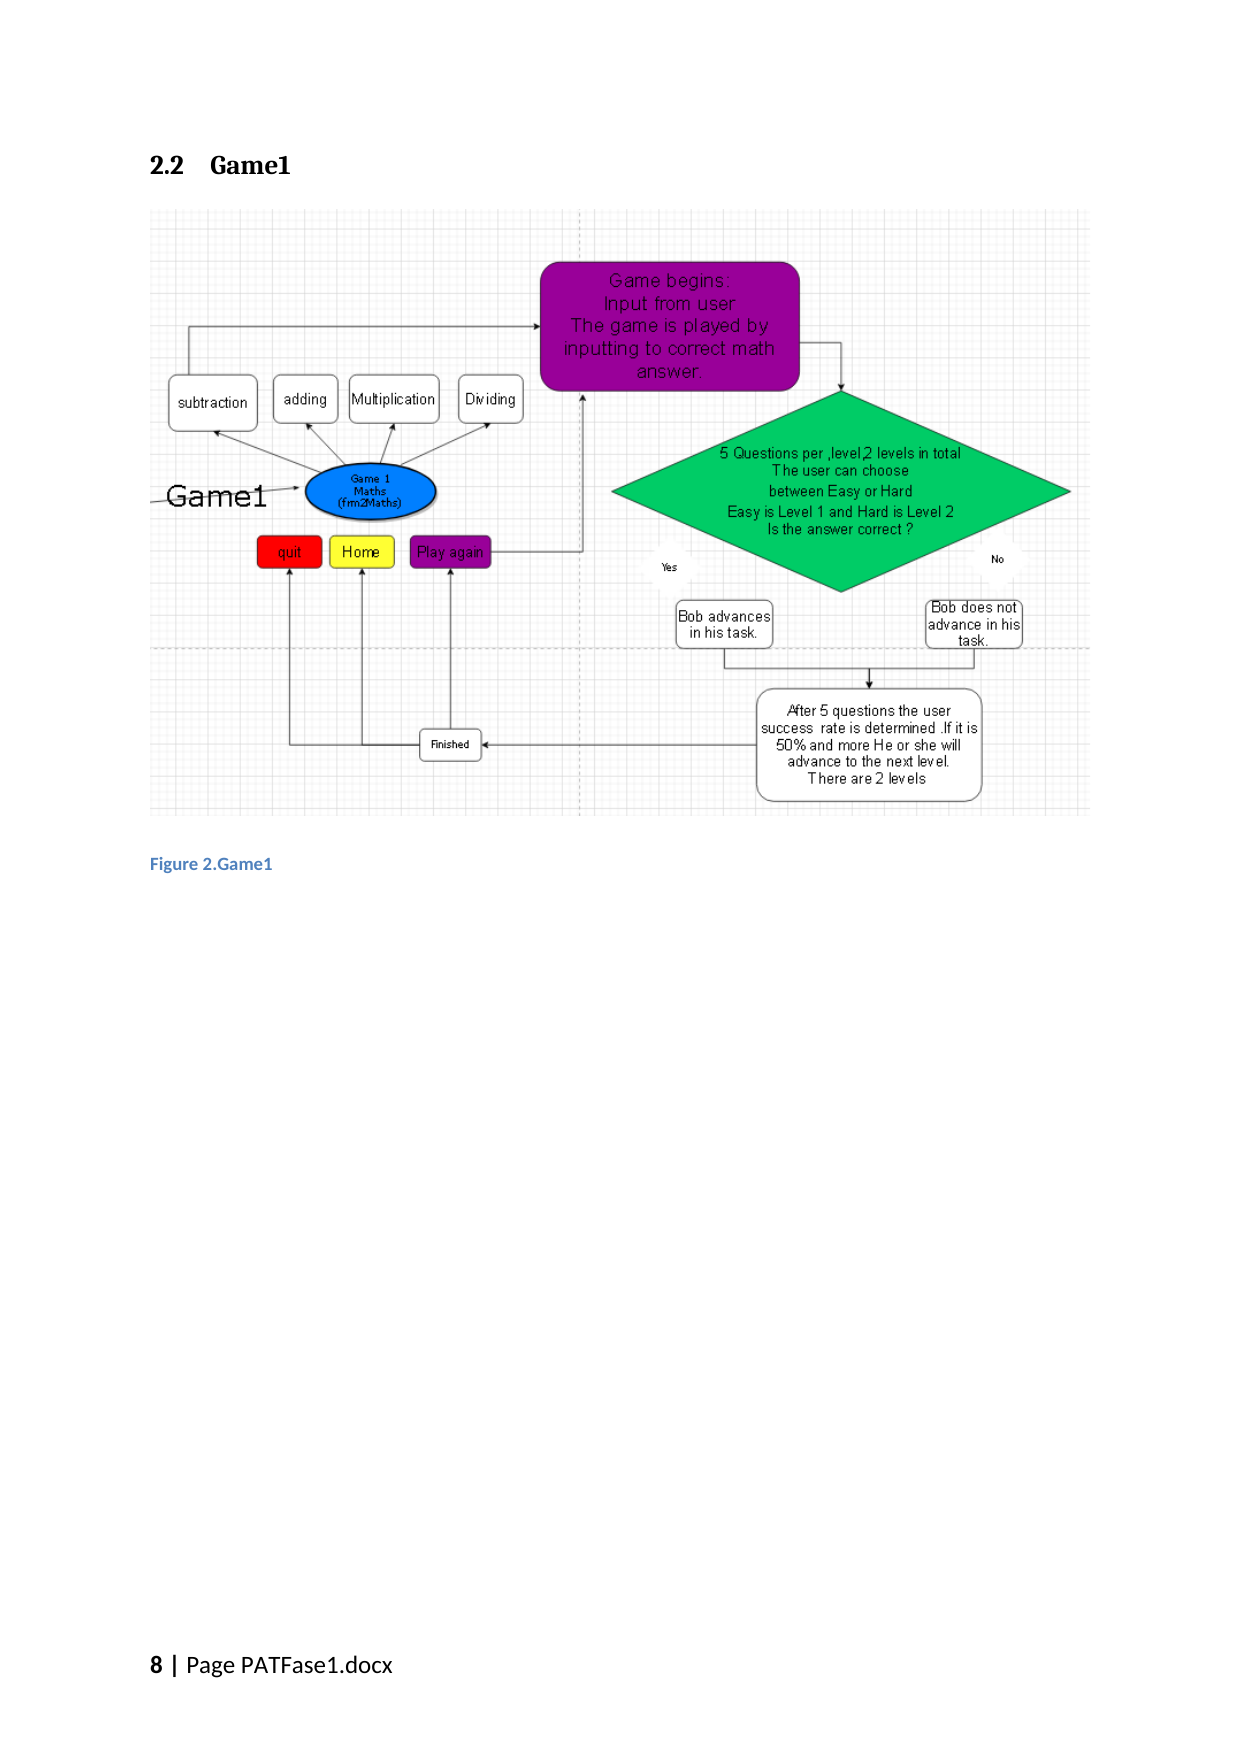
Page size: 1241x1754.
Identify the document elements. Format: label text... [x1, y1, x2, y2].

text Figure 2.Game1 [150, 852, 1090, 875]
picture [150, 209, 1091, 816]
subtitle Game1 [150, 150, 1090, 181]
